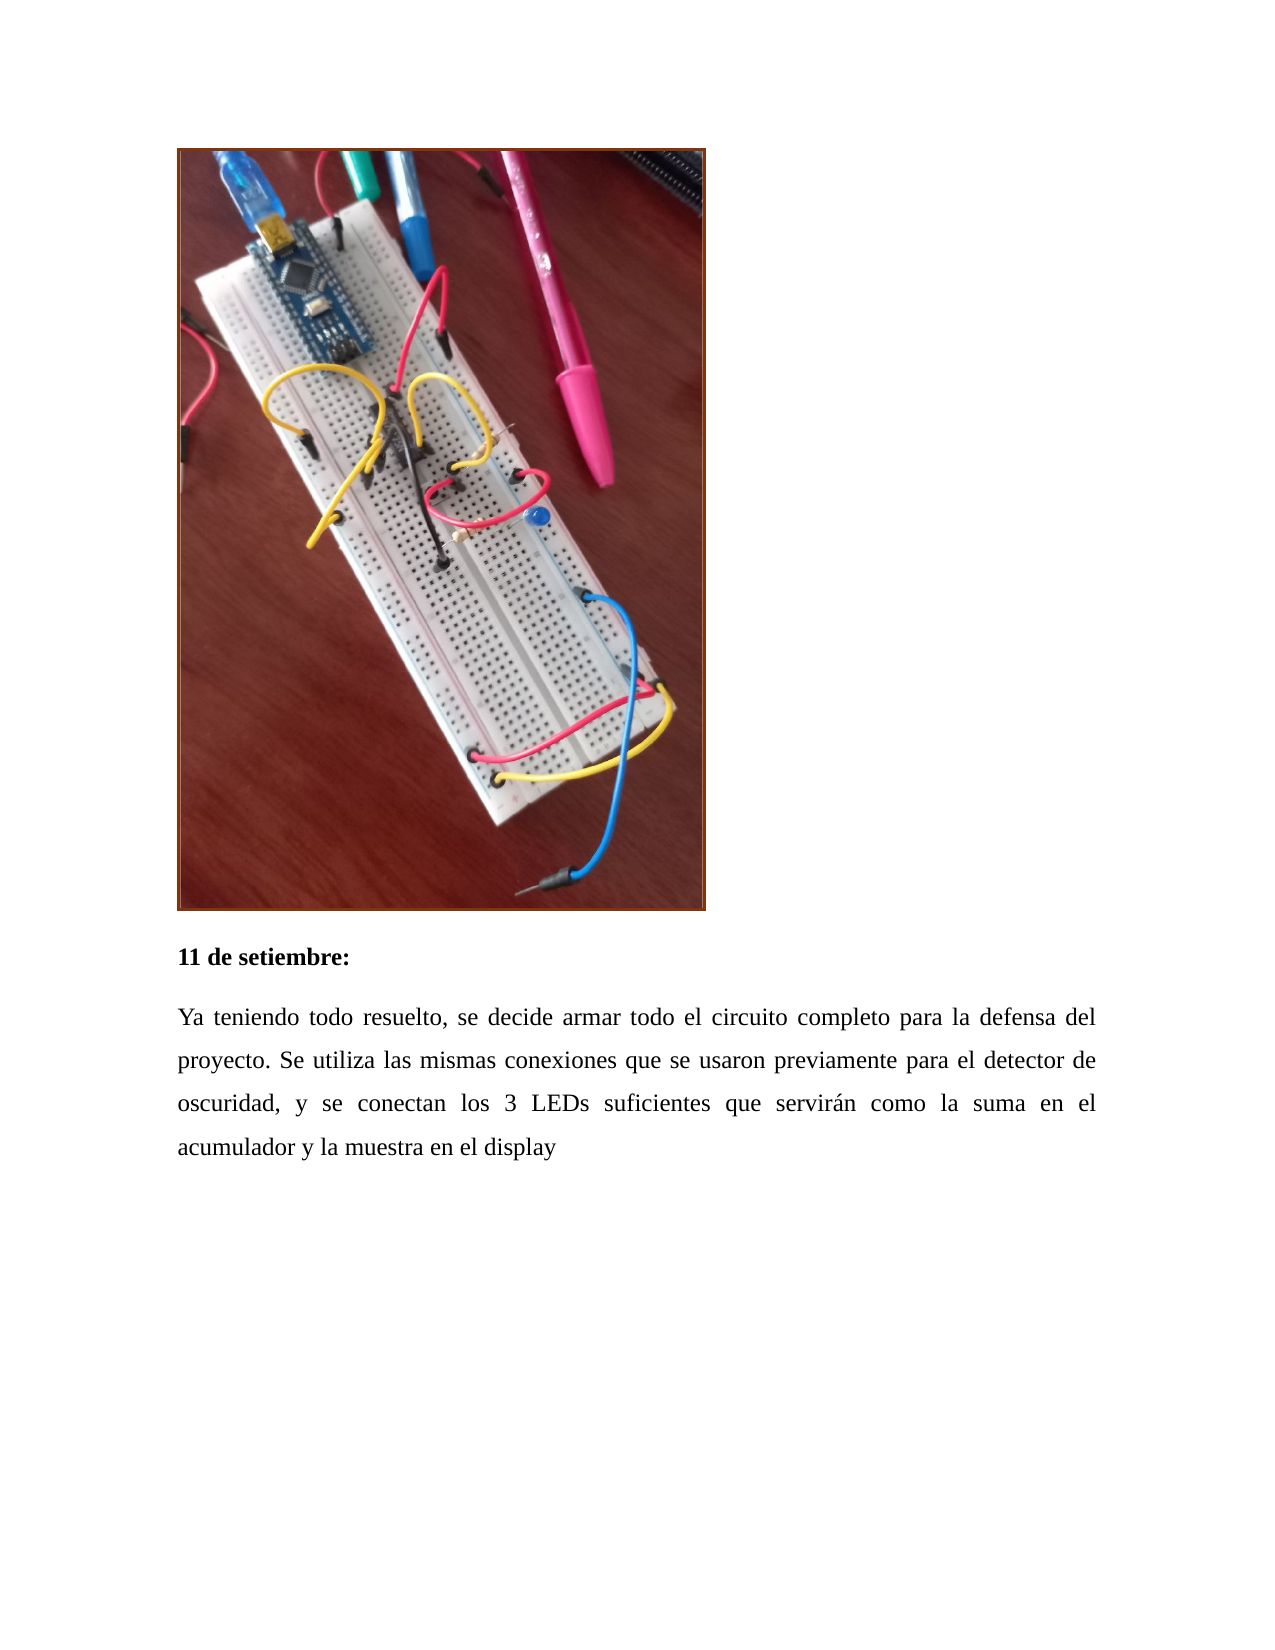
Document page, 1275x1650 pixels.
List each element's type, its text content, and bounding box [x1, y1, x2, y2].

picture [180, 151, 703, 908]
text 11 de setiembre: [177, 942, 1098, 971]
text Ya teniendo todo resuelto, se decide armar todo el circuito completo para la defensa del proyecto. Se utiliza las mismas conexiones que se usaron previamente para el detector de oscuridad, y se conectan los 3 LEDs suficientes que servirán como la suma en el acumulador y la muestra en el display [177, 1002, 1098, 1160]
